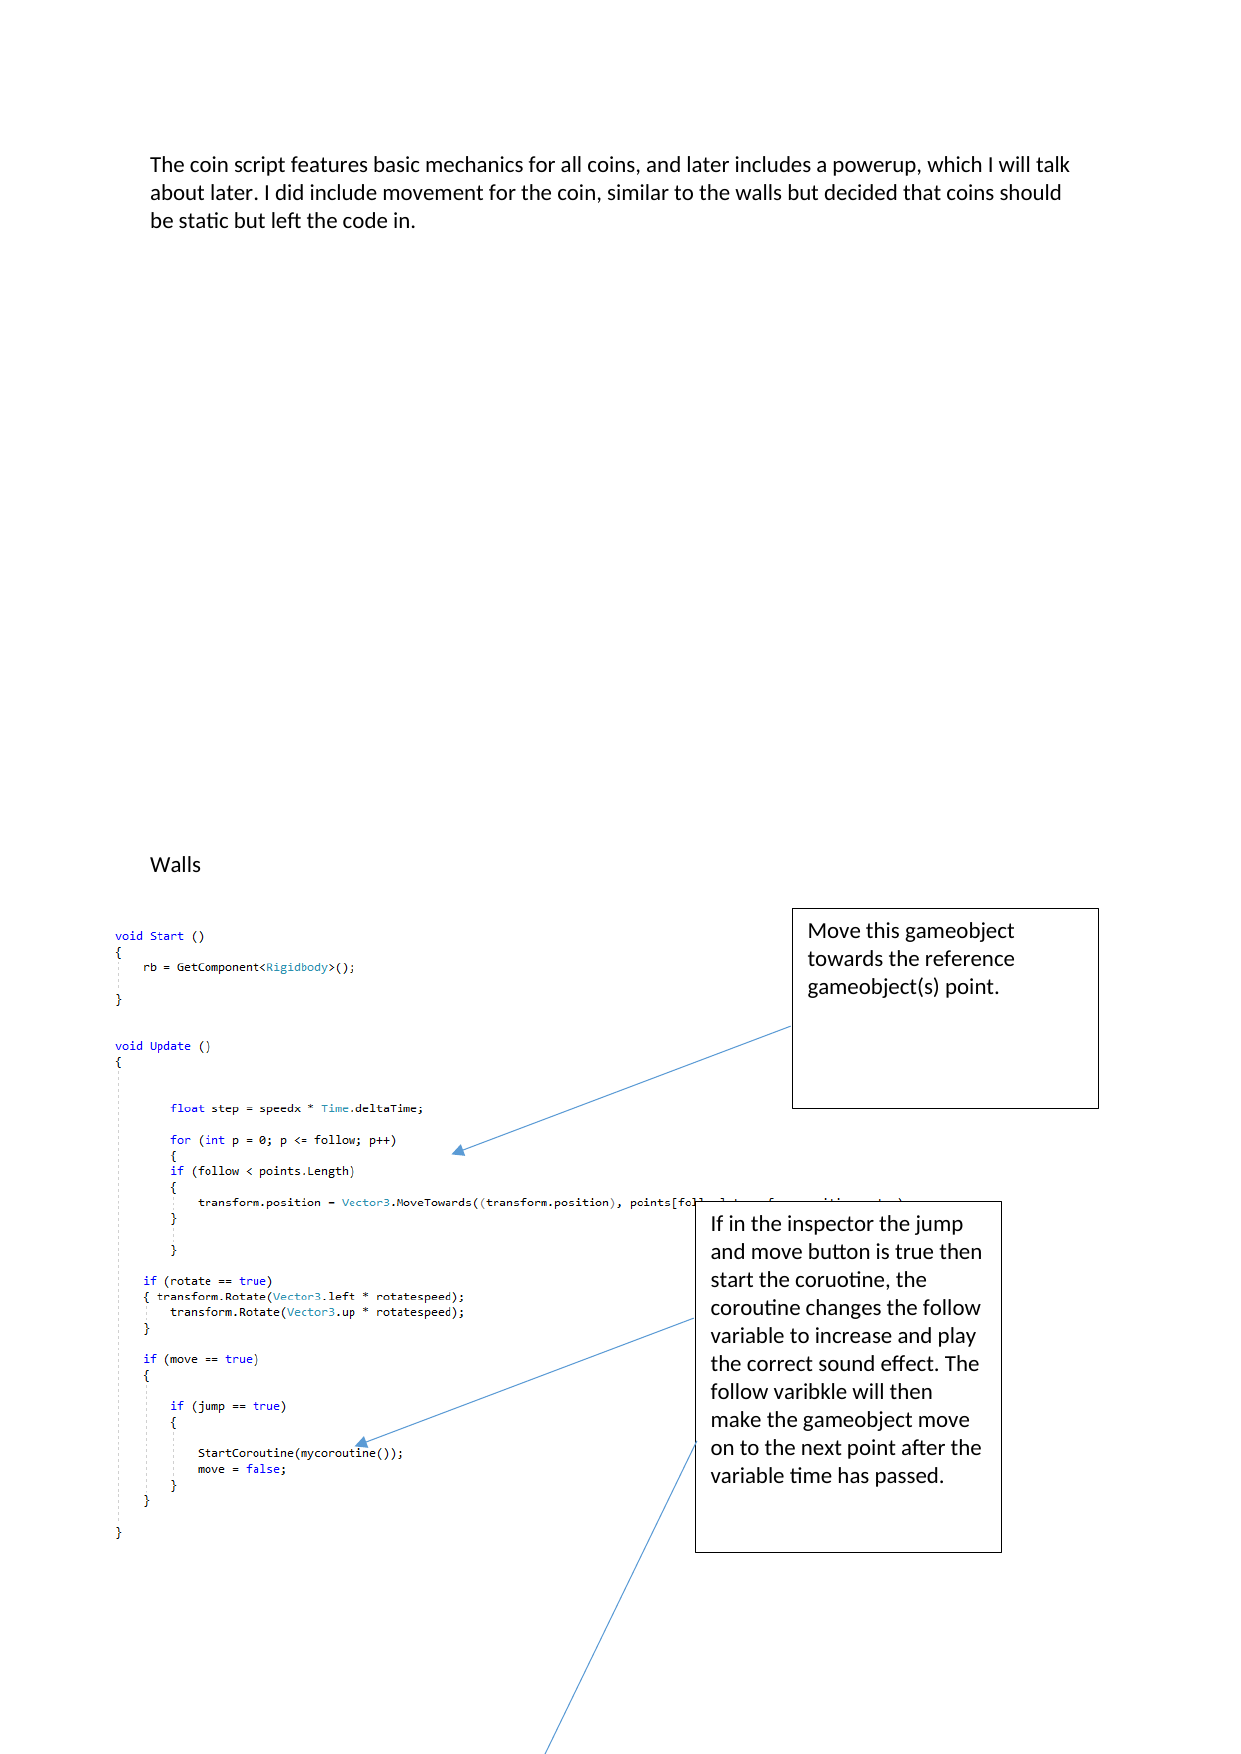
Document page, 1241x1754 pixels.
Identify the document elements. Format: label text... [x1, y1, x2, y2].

text The coin script features basic mechanics for all coins, and later includes a powerup, which I will talk about later. I did include movement for the coin, similar to the walls but decided that coins should be static but left the code in. [150, 150, 1090, 234]
picture [104, 921, 939, 1544]
picture [648, 1448, 695, 1544]
text Walls [150, 851, 1090, 878]
